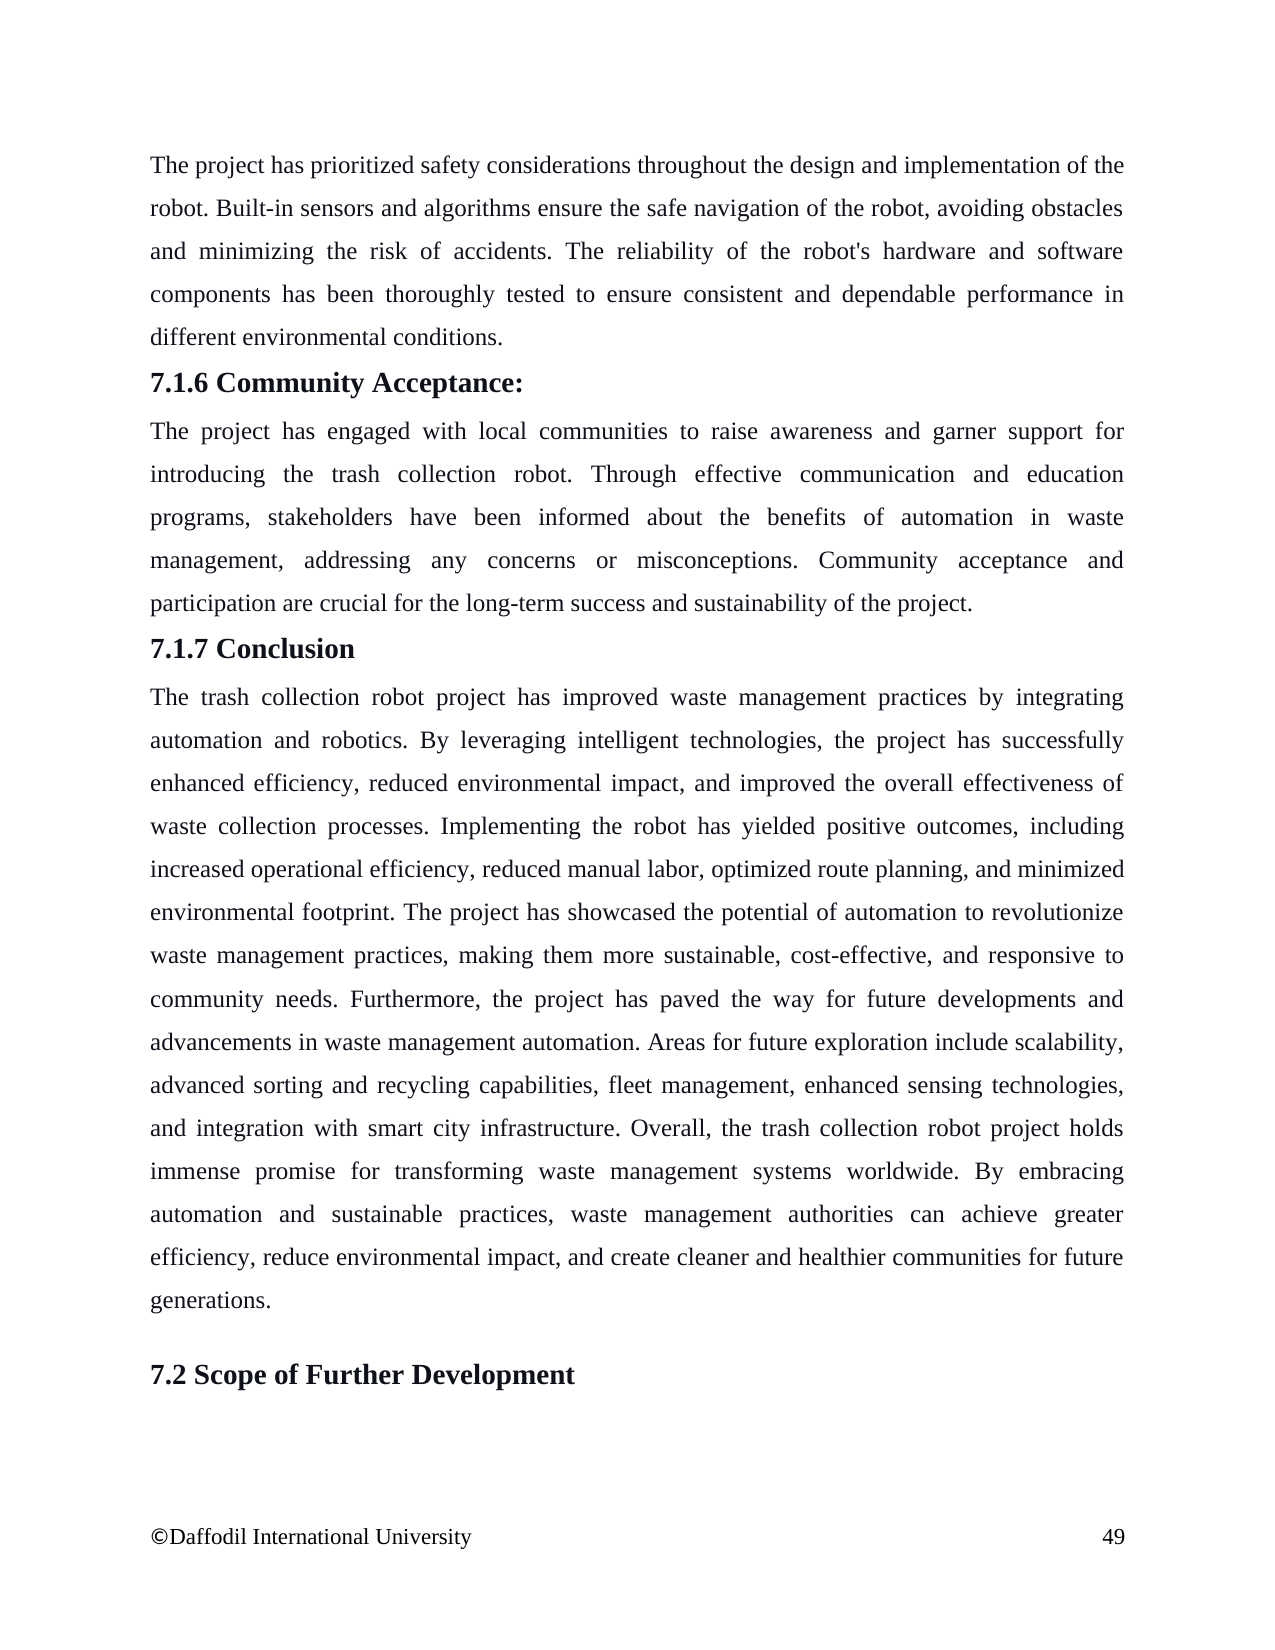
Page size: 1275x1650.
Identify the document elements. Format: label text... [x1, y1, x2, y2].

text 7.1.6 Community Acceptance: [150, 366, 1125, 399]
text The project has engaged with local communities to raise awareness and garner support for introducing the trash collection robot. Through effective communication and education programs, stakeholders have been informed about the benefits of automation in waste management, addressing any concerns or misconceptions. Community acceptance and participation are crucial for the long-term success and sustainability of the project. [150, 416, 1125, 617]
text 7.1.7 Conclusion [150, 632, 1125, 665]
text 7.2 Scope of Further Development [150, 1357, 1125, 1391]
text The project has prioritized safety considerations throughout the design and implementation of the robot. Built-in sensors and algorithms ensure the safe navigation of the robot, avoiding obstacles and minimizing the risk of accidents. The reliability of the robot's hardware and software components has been thoroughly tested to ensure consistent and dependable performance in different environmental conditions. [150, 150, 1125, 351]
text The trash collection robot project has improved waste management practices by integrating automation and robotics. By leveraging intelligent technologies, the project has successfully enhanced efficiency, reduced environmental impact, and improved the overall effectiveness of waste collection processes. Implementing the robot has yielded positive outcomes, including increased operational efficiency, reduced manual labor, optimized route planning, and minimized environmental footprint. The project has showcased the potential of automation to revolutionize waste management practices, making them more sustainable, cost-effective, and responsive to community needs. Furthermore, the project has paved the way for future developments and advancements in waste management automation. Areas for future exploration include scalability, advanced sorting and recycling capabilities, fleet management, enhanced sensing technologies, and integration with smart city infrastructure. Overall, the trash collection robot project holds immense promise for transforming waste management systems worldwide. By embracing automation and sustainable practices, waste management authorities can achieve greater efficiency, reduce environmental impact, and create cleaner and healthier communities for future generations. [150, 682, 1125, 1314]
